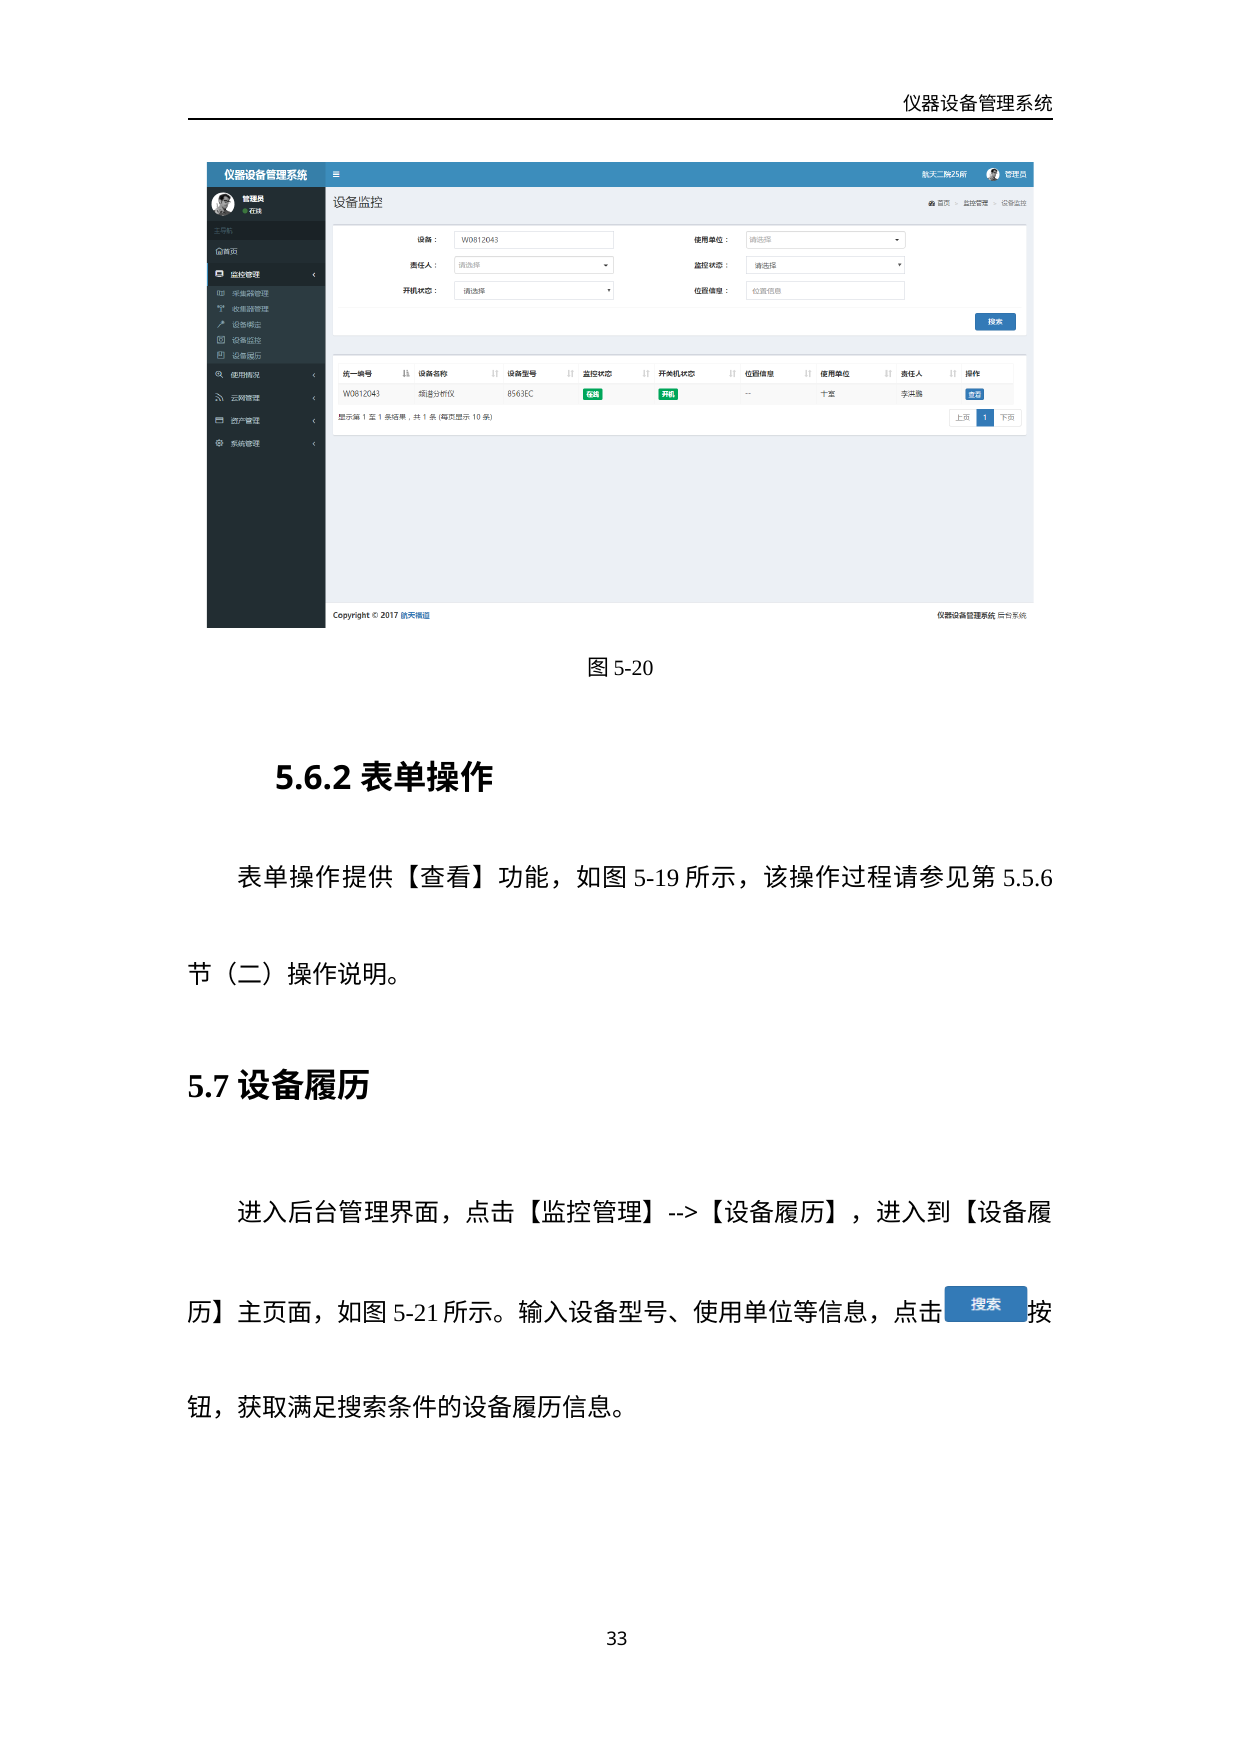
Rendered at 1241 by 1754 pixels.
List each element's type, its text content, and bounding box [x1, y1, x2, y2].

subtitle 5.7 设备履历 [187, 1050, 1053, 1115]
subtitle 5.6.2 表单操作 [275, 743, 1053, 808]
text 进入后台管理界面，点击【监控管理】-->【设备履历】，进入到【设备履历】主页面，如图5-21所示。输入设备型号、使用单位等信息，点击按钮，获取满足搜索条件的设备履历信息。 [187, 1178, 1053, 1438]
picture [206, 162, 1034, 628]
text 图5-20 [187, 649, 1053, 682]
picture [944, 1286, 1028, 1322]
text 表单操作提供【查看】功能，如图5-19所示，该操作过程请参见第5.5.6节（二）操作说明。 [187, 843, 1053, 1005]
